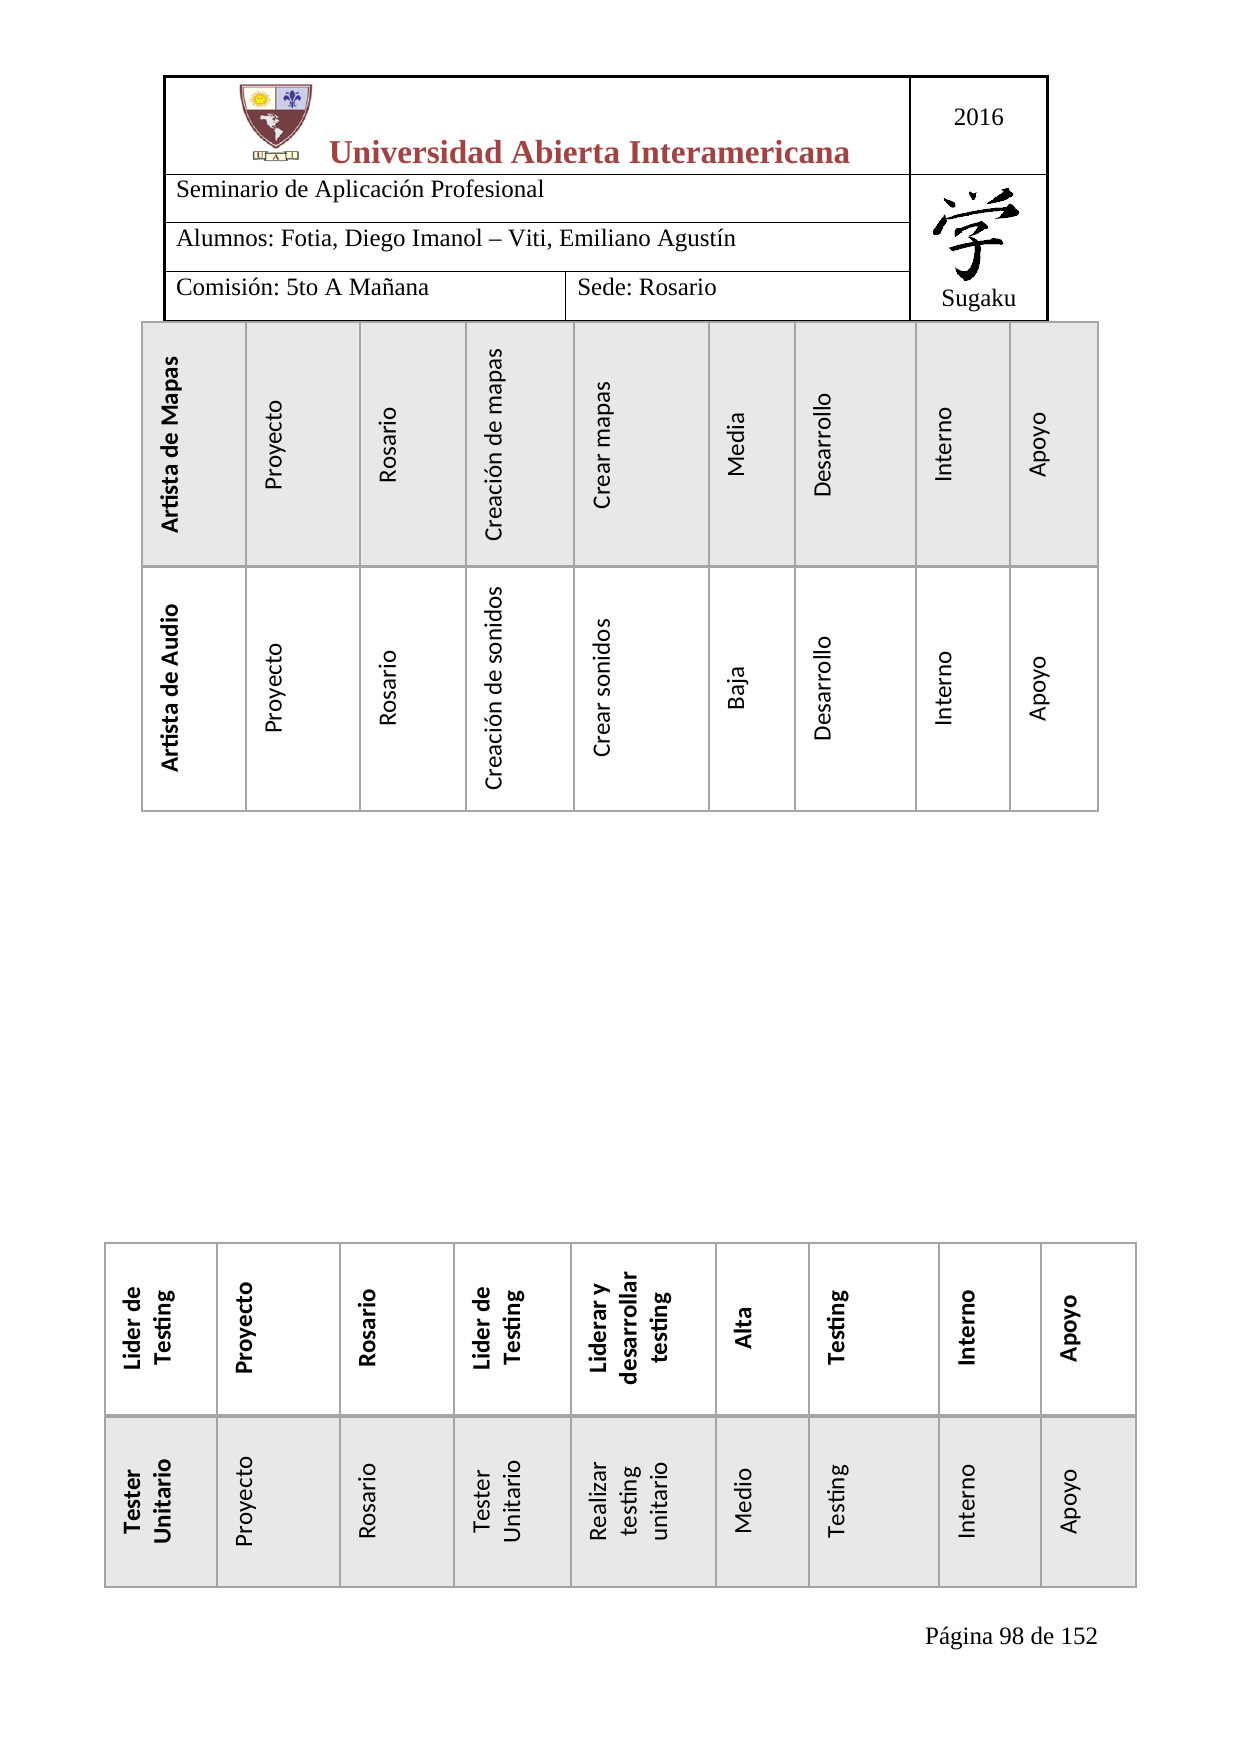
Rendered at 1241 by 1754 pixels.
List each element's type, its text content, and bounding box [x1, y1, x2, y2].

table_cell Rosario [361, 568, 465, 810]
table_cell Creación de mapas [467, 323, 573, 565]
table_cell Proyecto [247, 323, 359, 565]
table_header Rosario [341, 1244, 453, 1413]
table_header Alta [717, 1244, 808, 1413]
table_cell Realizar testing unitario [572, 1418, 715, 1586]
table_cell Desarrollo [796, 568, 915, 810]
table_cell Baja [710, 568, 794, 810]
table_cell Interno [917, 323, 1009, 565]
table_cell Proyecto [218, 1418, 339, 1586]
table_cell Tester Unitario [106, 1418, 216, 1586]
table_header Lider de Testing [455, 1244, 570, 1413]
table_cell Artista de Audio [143, 568, 245, 810]
table_cell Creación de sonidos [467, 568, 573, 810]
table_header Testing [810, 1244, 938, 1413]
table_header Interno [940, 1244, 1040, 1413]
table_header Apoyo [1042, 1244, 1135, 1413]
table_cell Interno [917, 568, 1009, 810]
table_cell Apoyo [1011, 323, 1097, 565]
table_cell Artista de Mapas [143, 323, 245, 565]
table_cell Media [710, 323, 794, 565]
table_cell Interno [940, 1418, 1040, 1586]
picture [223, 78, 329, 164]
table_cell Testing [810, 1418, 938, 1586]
table_cell Apoyo [1042, 1418, 1135, 1586]
table_header Liderar y desarrollar testing [572, 1244, 715, 1413]
table_cell Rosario [361, 323, 465, 565]
table_cell Crear sonidos [575, 568, 708, 810]
picture [927, 181, 1030, 284]
table_cell Crear mapas [575, 323, 708, 565]
table_cell Proyecto [247, 568, 359, 810]
table_cell Apoyo [1011, 568, 1097, 810]
table_header Proyecto [218, 1244, 339, 1413]
table_cell Tester Unitario [455, 1418, 570, 1586]
table_cell Medio [717, 1418, 808, 1586]
table_cell Rosario [341, 1418, 453, 1586]
table_cell Desarrollo [796, 323, 915, 565]
table_header Lider de Testing [106, 1244, 216, 1413]
